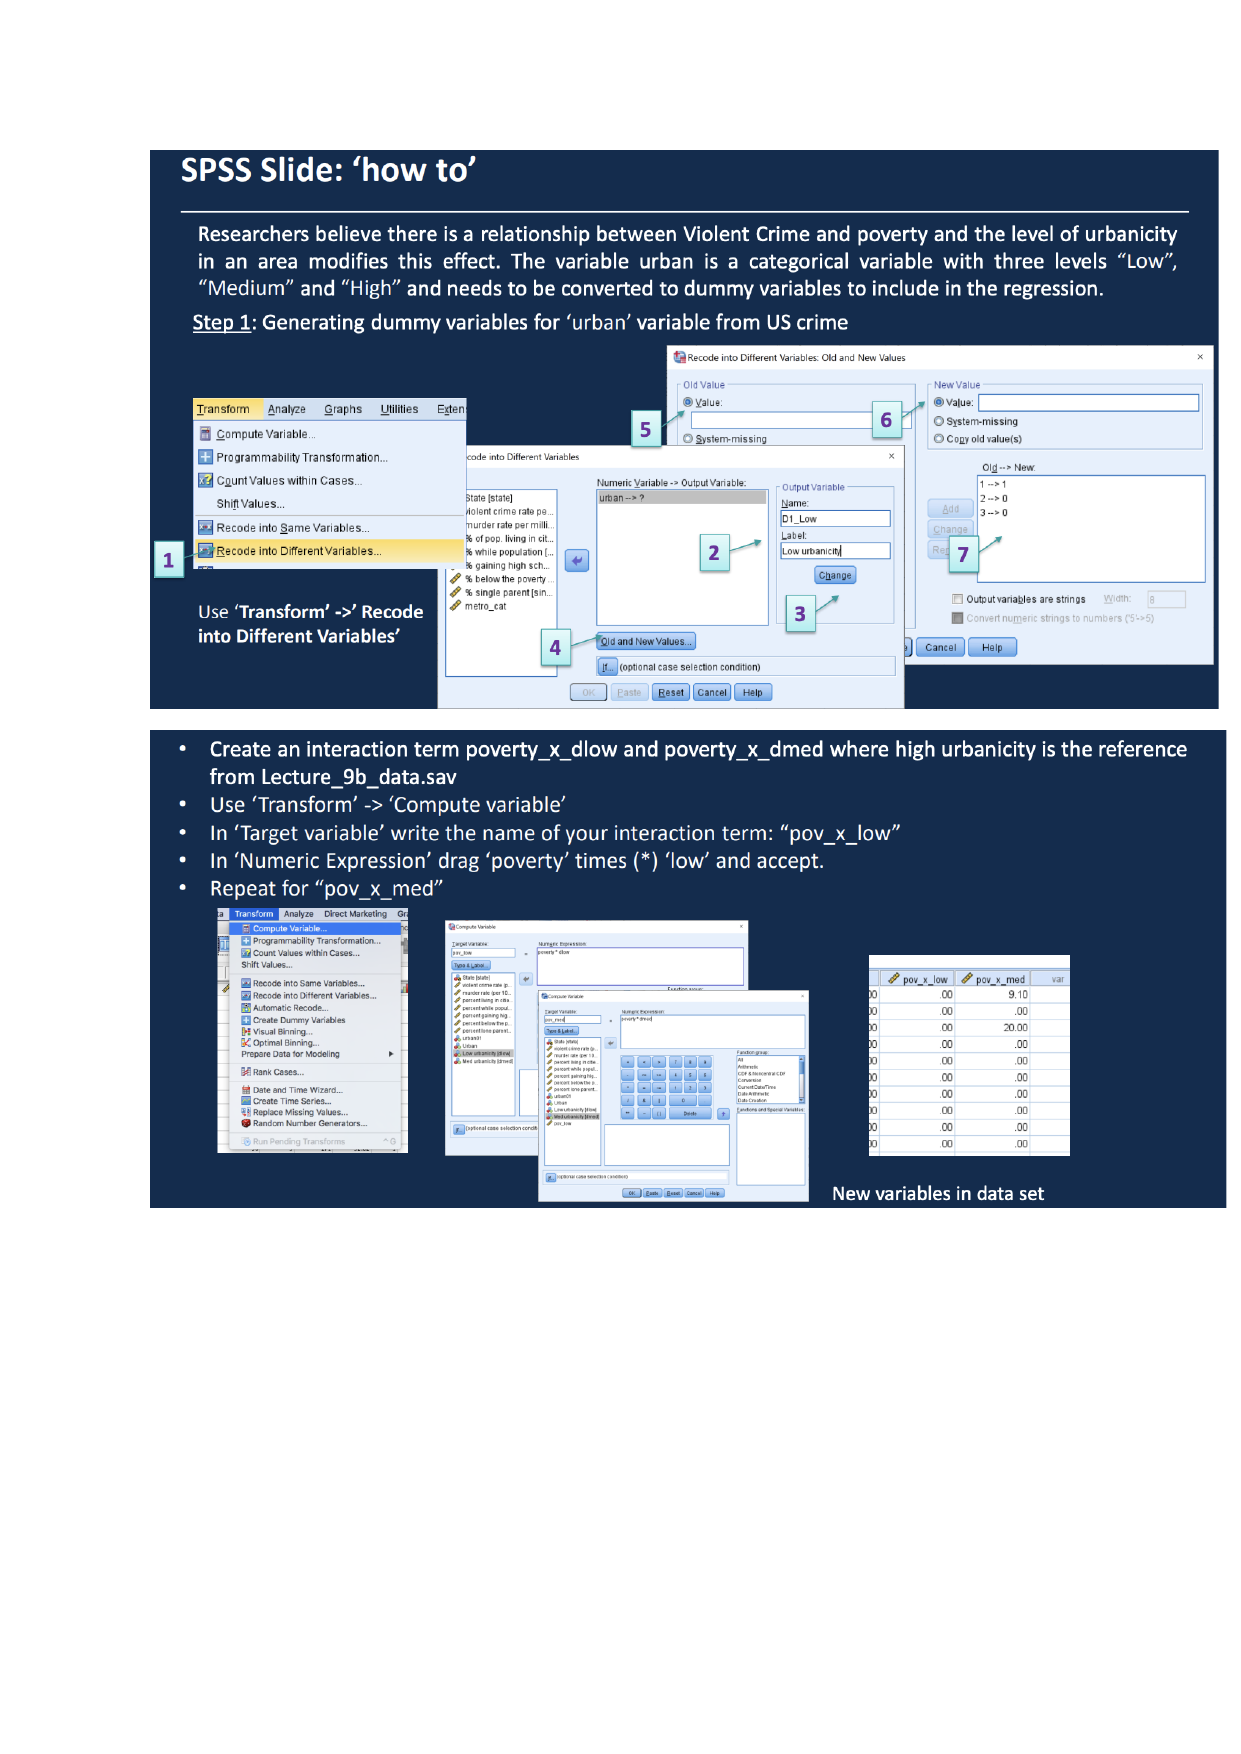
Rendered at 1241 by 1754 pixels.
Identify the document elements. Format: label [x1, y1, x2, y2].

picture [150, 730, 1227, 1208]
picture [150, 150, 1219, 709]
